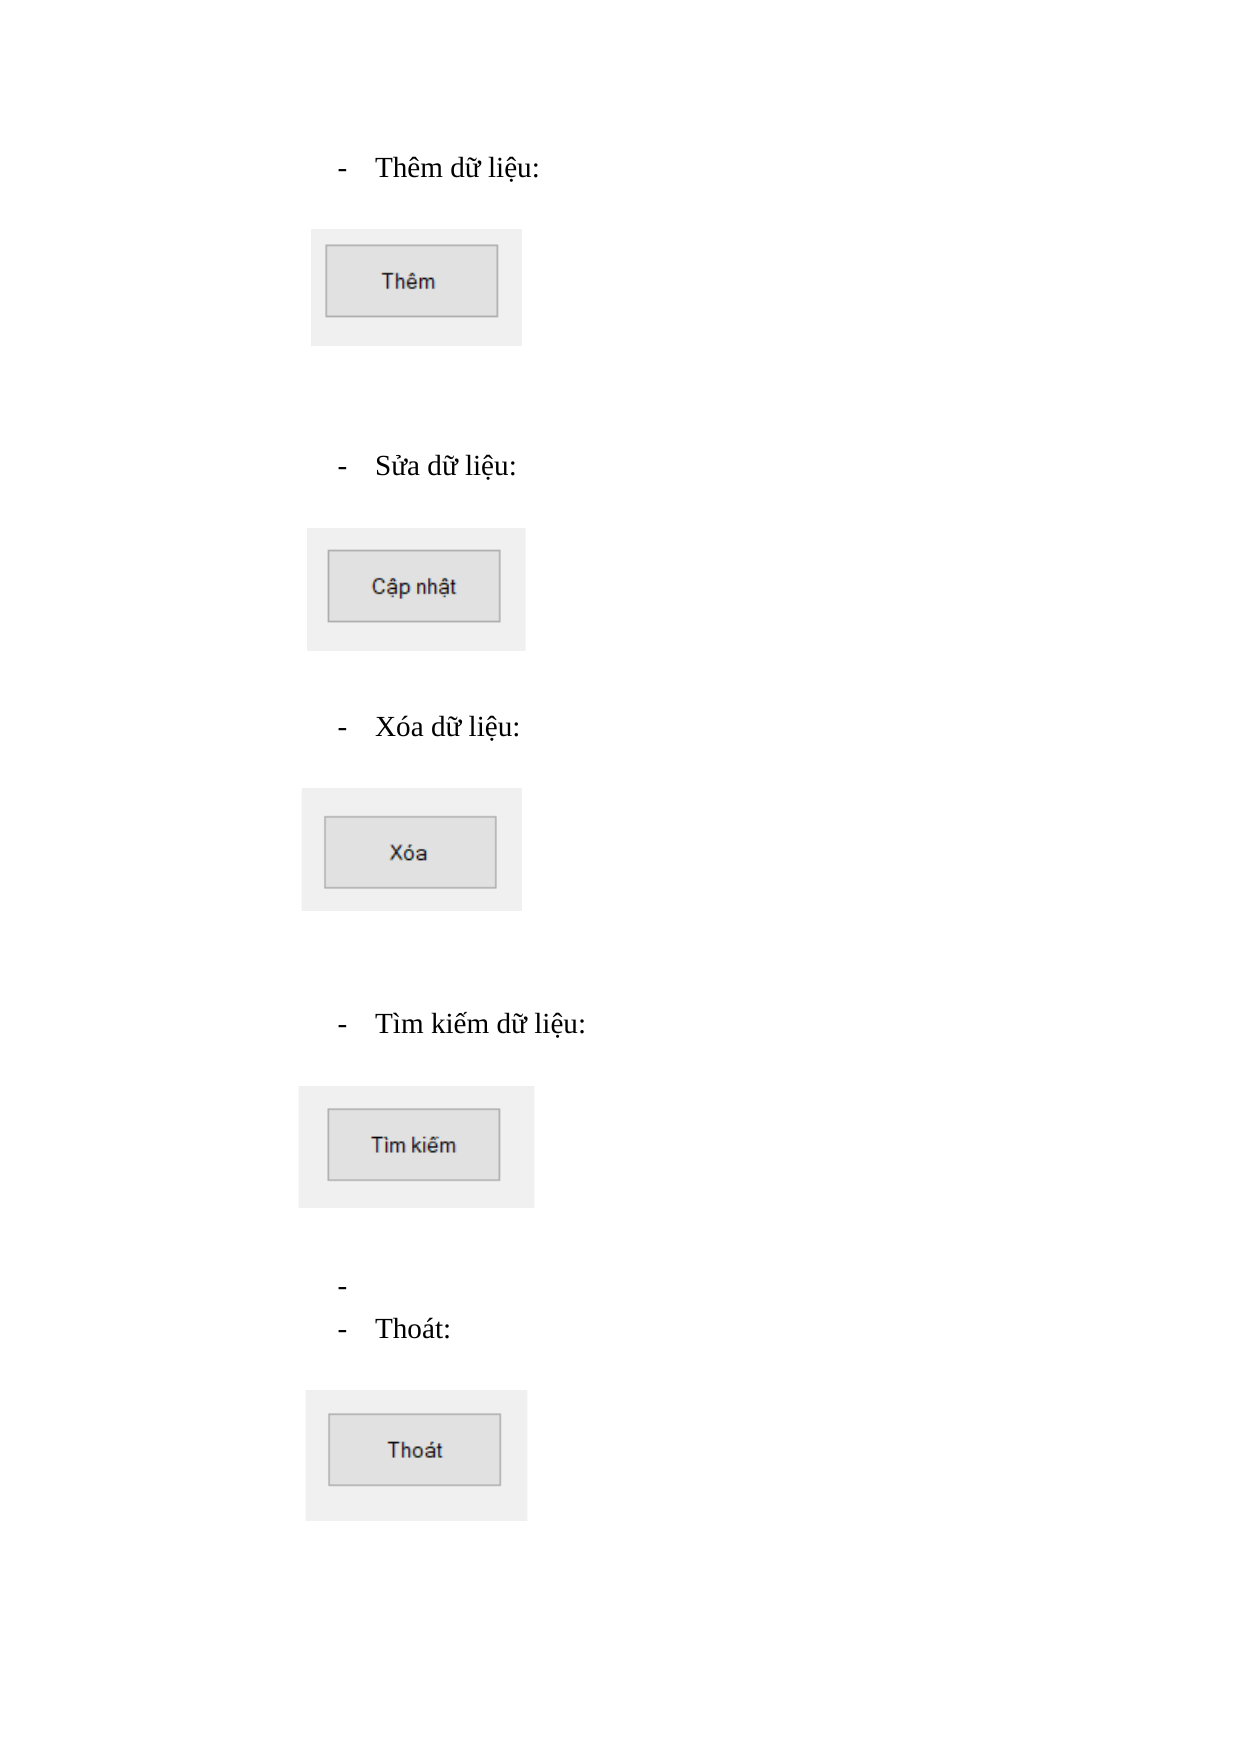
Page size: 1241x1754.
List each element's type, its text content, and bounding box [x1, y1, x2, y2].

list Thoát: [337, 1311, 1090, 1345]
picture [298, 1086, 535, 1208]
list Thêm dữ liệu: [337, 150, 1090, 183]
list Tìm kiếm dữ liệu: [337, 1006, 1090, 1040]
picture [307, 528, 526, 651]
list Xóa dữ liệu: [337, 709, 1090, 742]
picture [301, 788, 522, 911]
list Sửa dữ liệu: [337, 448, 1090, 481]
picture [305, 1390, 528, 1521]
picture [311, 229, 522, 346]
